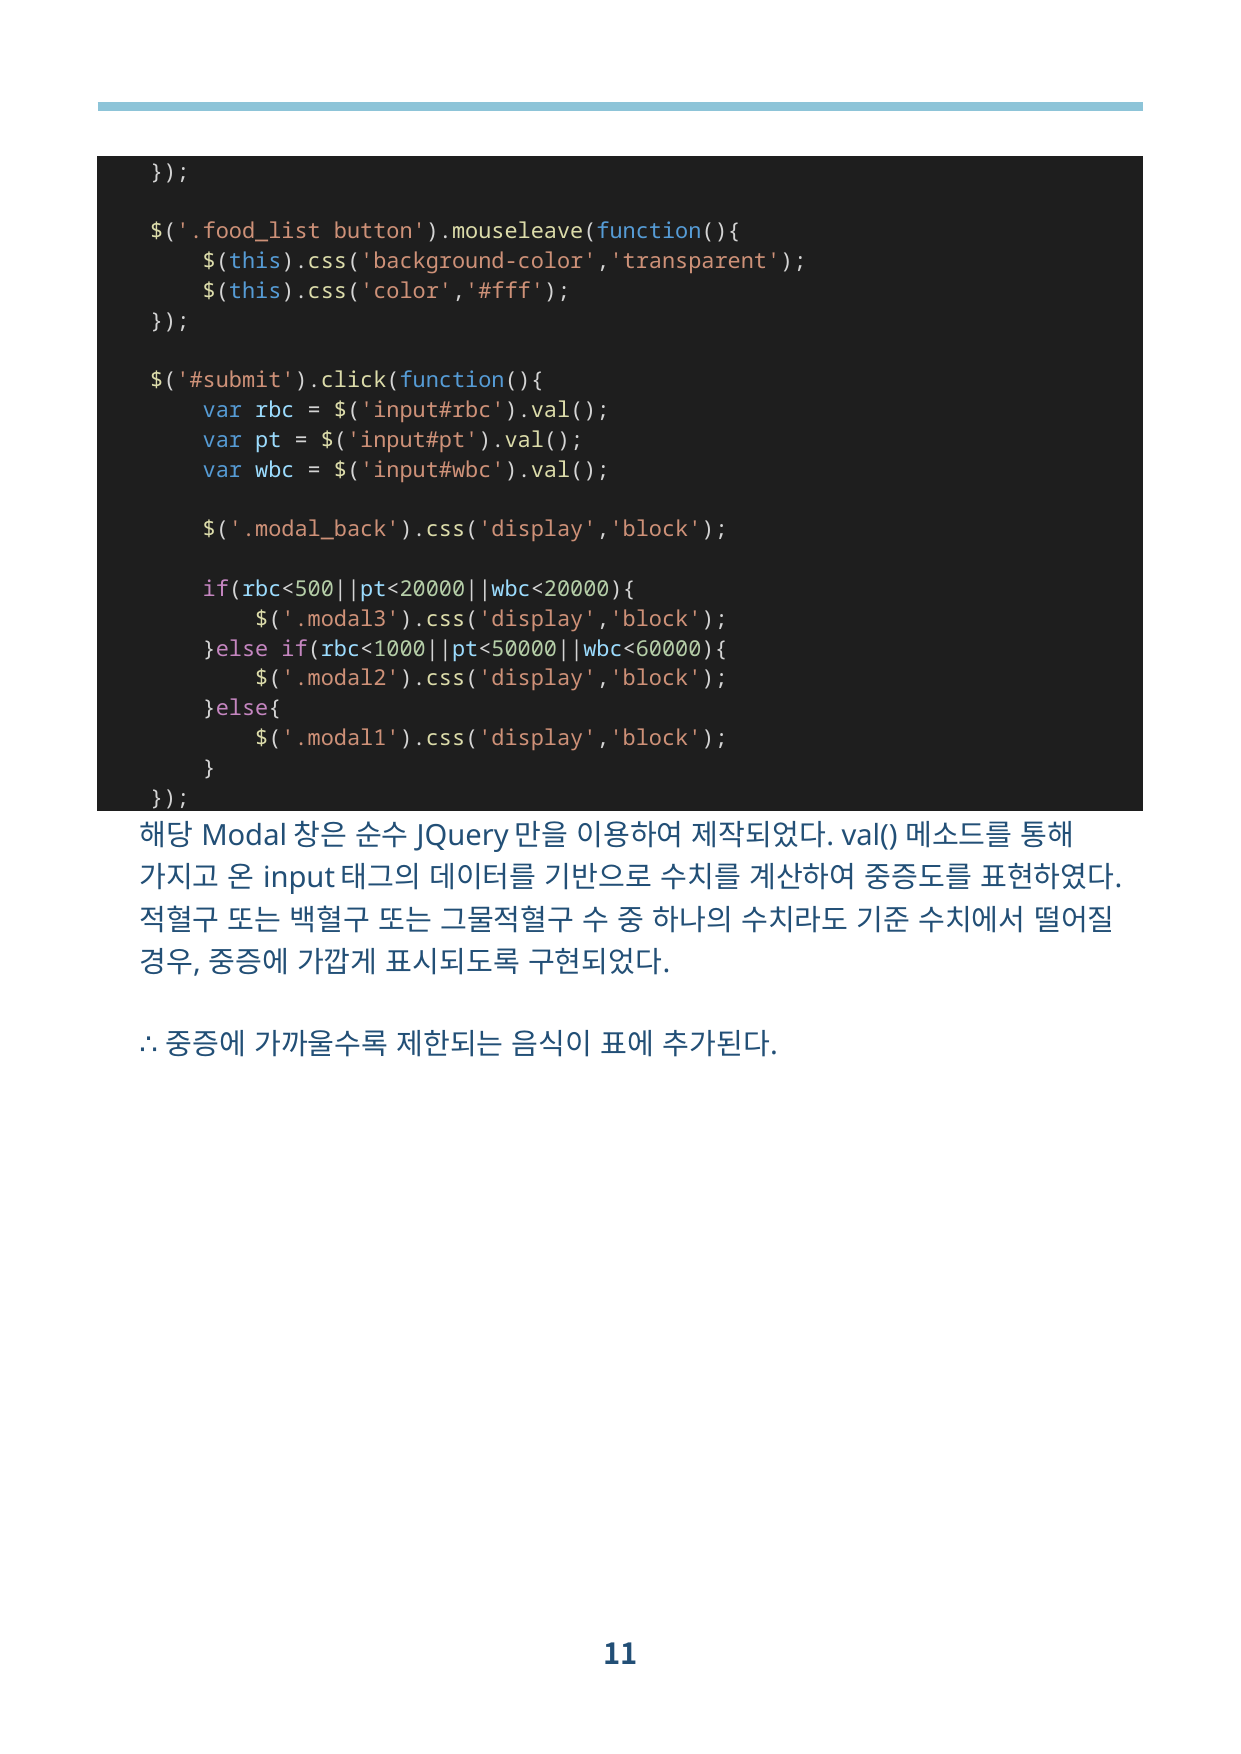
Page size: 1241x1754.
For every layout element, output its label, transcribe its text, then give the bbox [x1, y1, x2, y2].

text } [97, 752, 1143, 782]
text }else{ [97, 692, 1143, 722]
text $(this).css('background-color','transparent'); [97, 245, 1143, 275]
text $('.modal_back').css('display','block'); [97, 513, 1143, 543]
text $('.food_list button').mouseleave(function(){ [97, 216, 1143, 245]
text $('.modal1').css('display','block'); [97, 722, 1143, 752]
text $('.modal2').css('display','block'); [97, 662, 1143, 692]
text var wbc = $('input#wbc').val(); [97, 454, 1143, 484]
text 해당 Modal창은 순수 JQuery만을 이용하여 제작되었다. val() 메소드를 통해 가지고 온 input태그의 데이터를 기반으로 수치를 계산하여 중증도를 표현하였다. 적혈구 또는 백혈구 또는 그물적혈구 수 중 하나의 수치라도 기준 수치에서 떨어질 경우, 중증에 가깝게 표시되도록 구현되었다. [139, 811, 1143, 981]
text }); [97, 782, 1143, 811]
text }else if(rbc<1000||pt<50000||wbc<60000){ [97, 633, 1143, 662]
text if(rbc<500||pt<20000||wbc<20000){ [97, 573, 1143, 603]
text $(this).css('color','#fff'); [97, 275, 1143, 305]
text }); [97, 305, 1143, 335]
text $('#submit').click(function(){ [97, 364, 1143, 394]
text ∴ 중증에 가까울수록 제한되는 음식이 표에 추가된다. [139, 1021, 1143, 1063]
text var pt = $('input#pt').val(); [97, 424, 1143, 454]
text $('.modal3').css('display','block'); [97, 603, 1143, 633]
text var rbc = $('input#rbc').val(); [97, 394, 1143, 424]
text }); [97, 156, 1143, 186]
